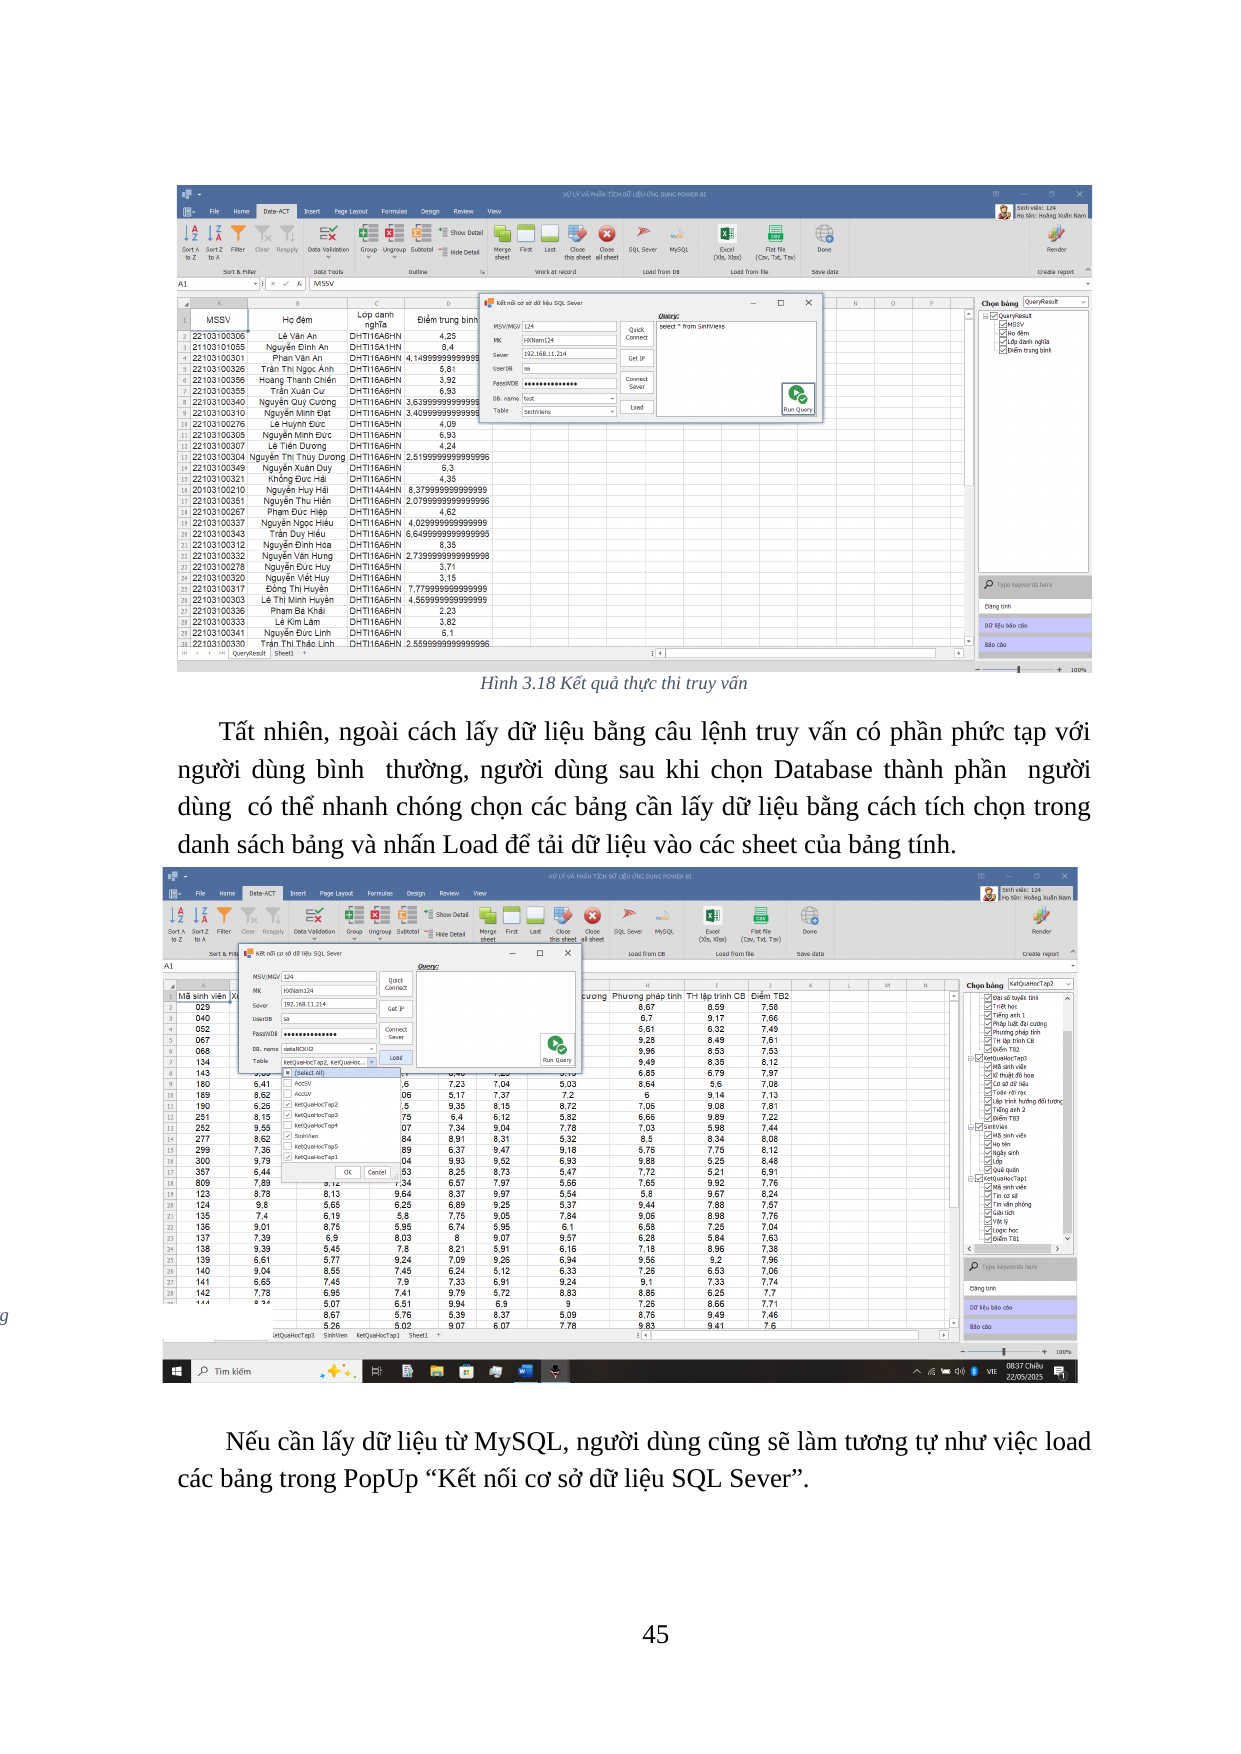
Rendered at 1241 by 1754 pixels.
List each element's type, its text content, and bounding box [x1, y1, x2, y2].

picture [176, 185, 1093, 673]
text Tất nhiên, ngoài cách lấy dữ liệu bằng câu lệnh truy vấn có phần phức tạp với người dùng bình thường, người dùng sau khi chọn Database thành phần người dùng có thể nhanh chóng chọn các bảng cần lấy dữ liệu bằng cách tích chọn trong danh sách bảng và nhấn Load để tải dữ liệu vào các sheet của bảng tính. [177, 711, 1092, 861]
picture [162, 867, 1078, 1383]
text Nếu cần lấy dữ liệu từ MySQL, người dùng cũng sẽ làm tương tự như việc load các bảng trong PopUp “Kết nối cơ sở dữ liệu SQL Sever”. [177, 1420, 1092, 1495]
